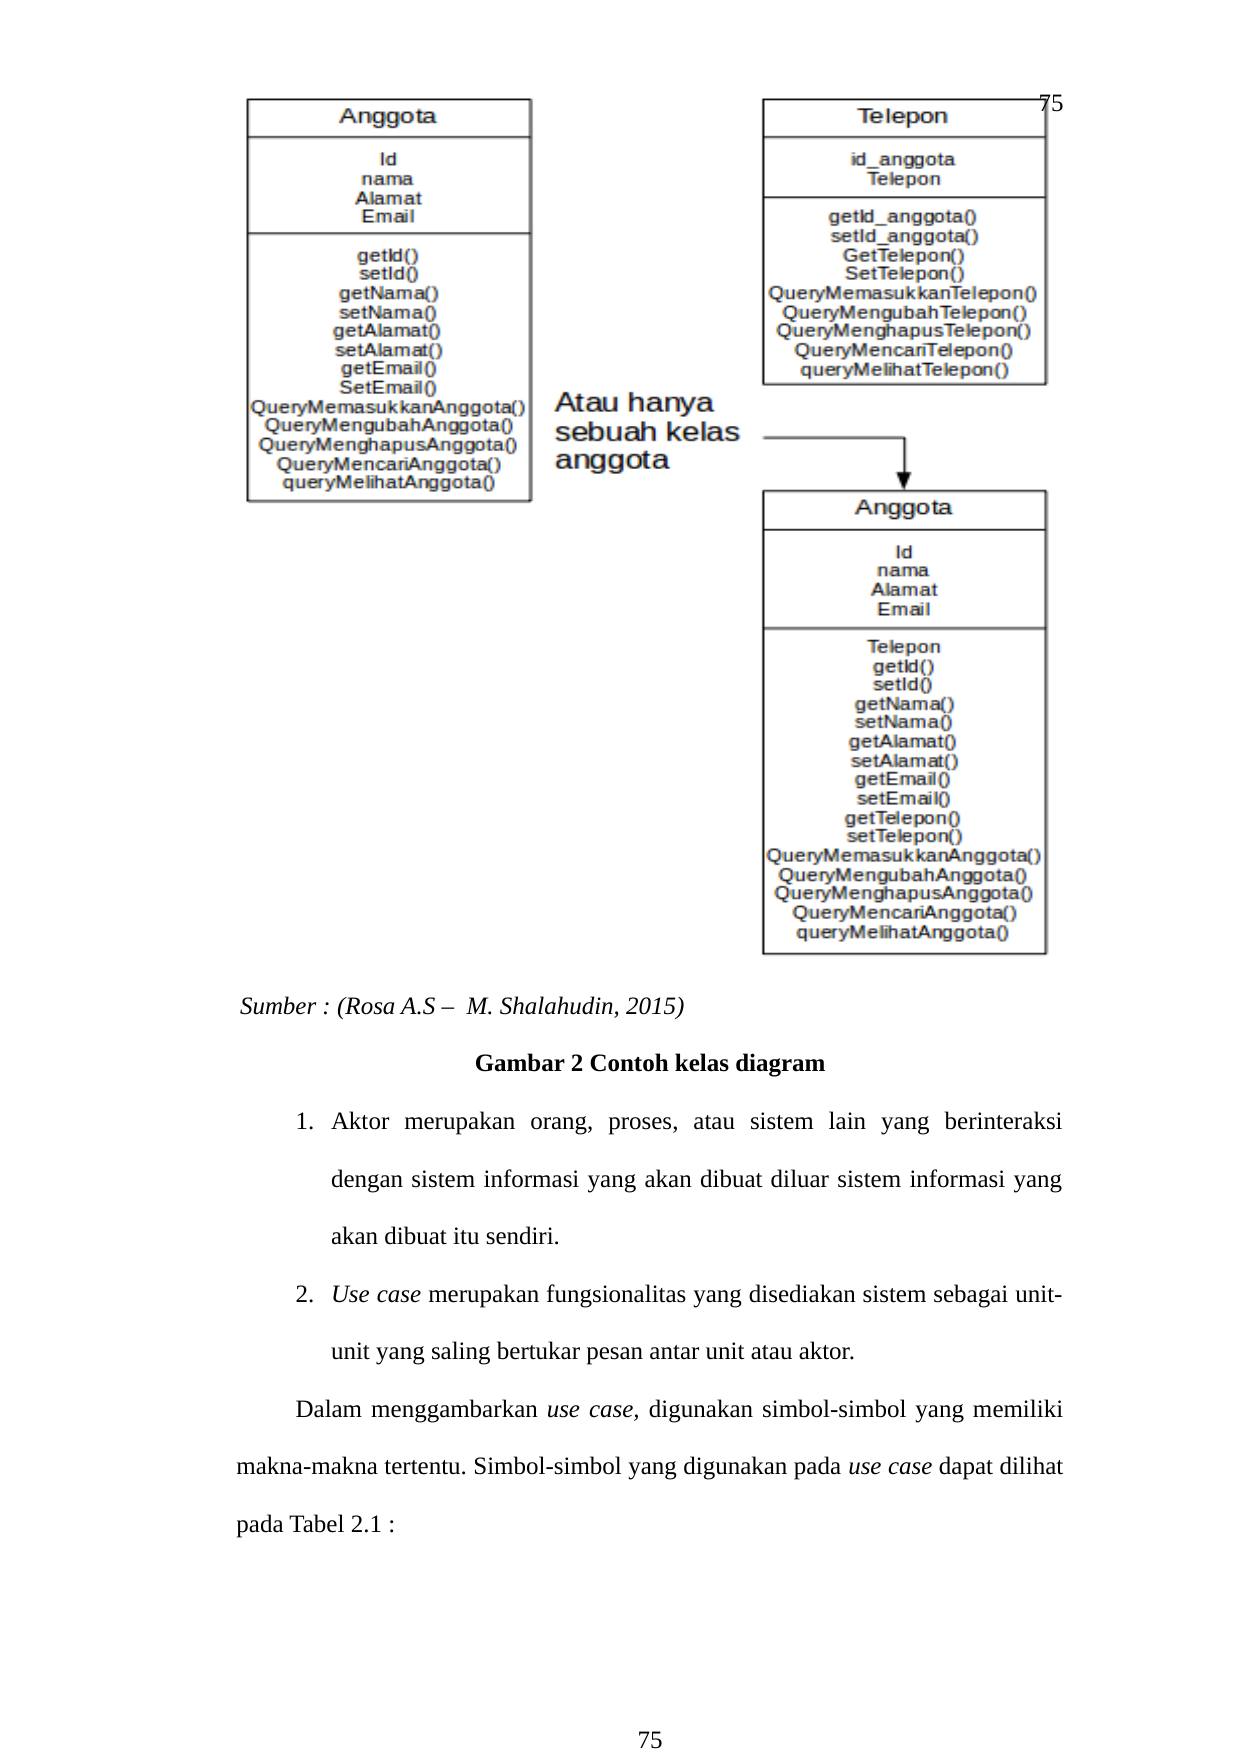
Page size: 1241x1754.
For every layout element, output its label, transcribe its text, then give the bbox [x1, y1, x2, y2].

list Aktor merupakan orang, proses, atau sistem lain yang berinteraksi dengan sistem informasi yang akan dibuat diluar sistem informasi yang akan dibuat itu sendiri. [295, 236, 1063, 1250]
text Dalam menggambarkan use case, digunakan simbol-simbol yang memiliki makna-makna tertentu. Simbol-simbol yang digunakan pada use case dapat dilihat pada Tabel 2.1 : [236, 1394, 1063, 1537]
list Use case merupakan fungsionalitas yang disediakan sistem sebagai unit-unit yang saling bertukar pesan antar unit atau aktor. [295, 1279, 1063, 1365]
picture [239, 94, 1060, 963]
